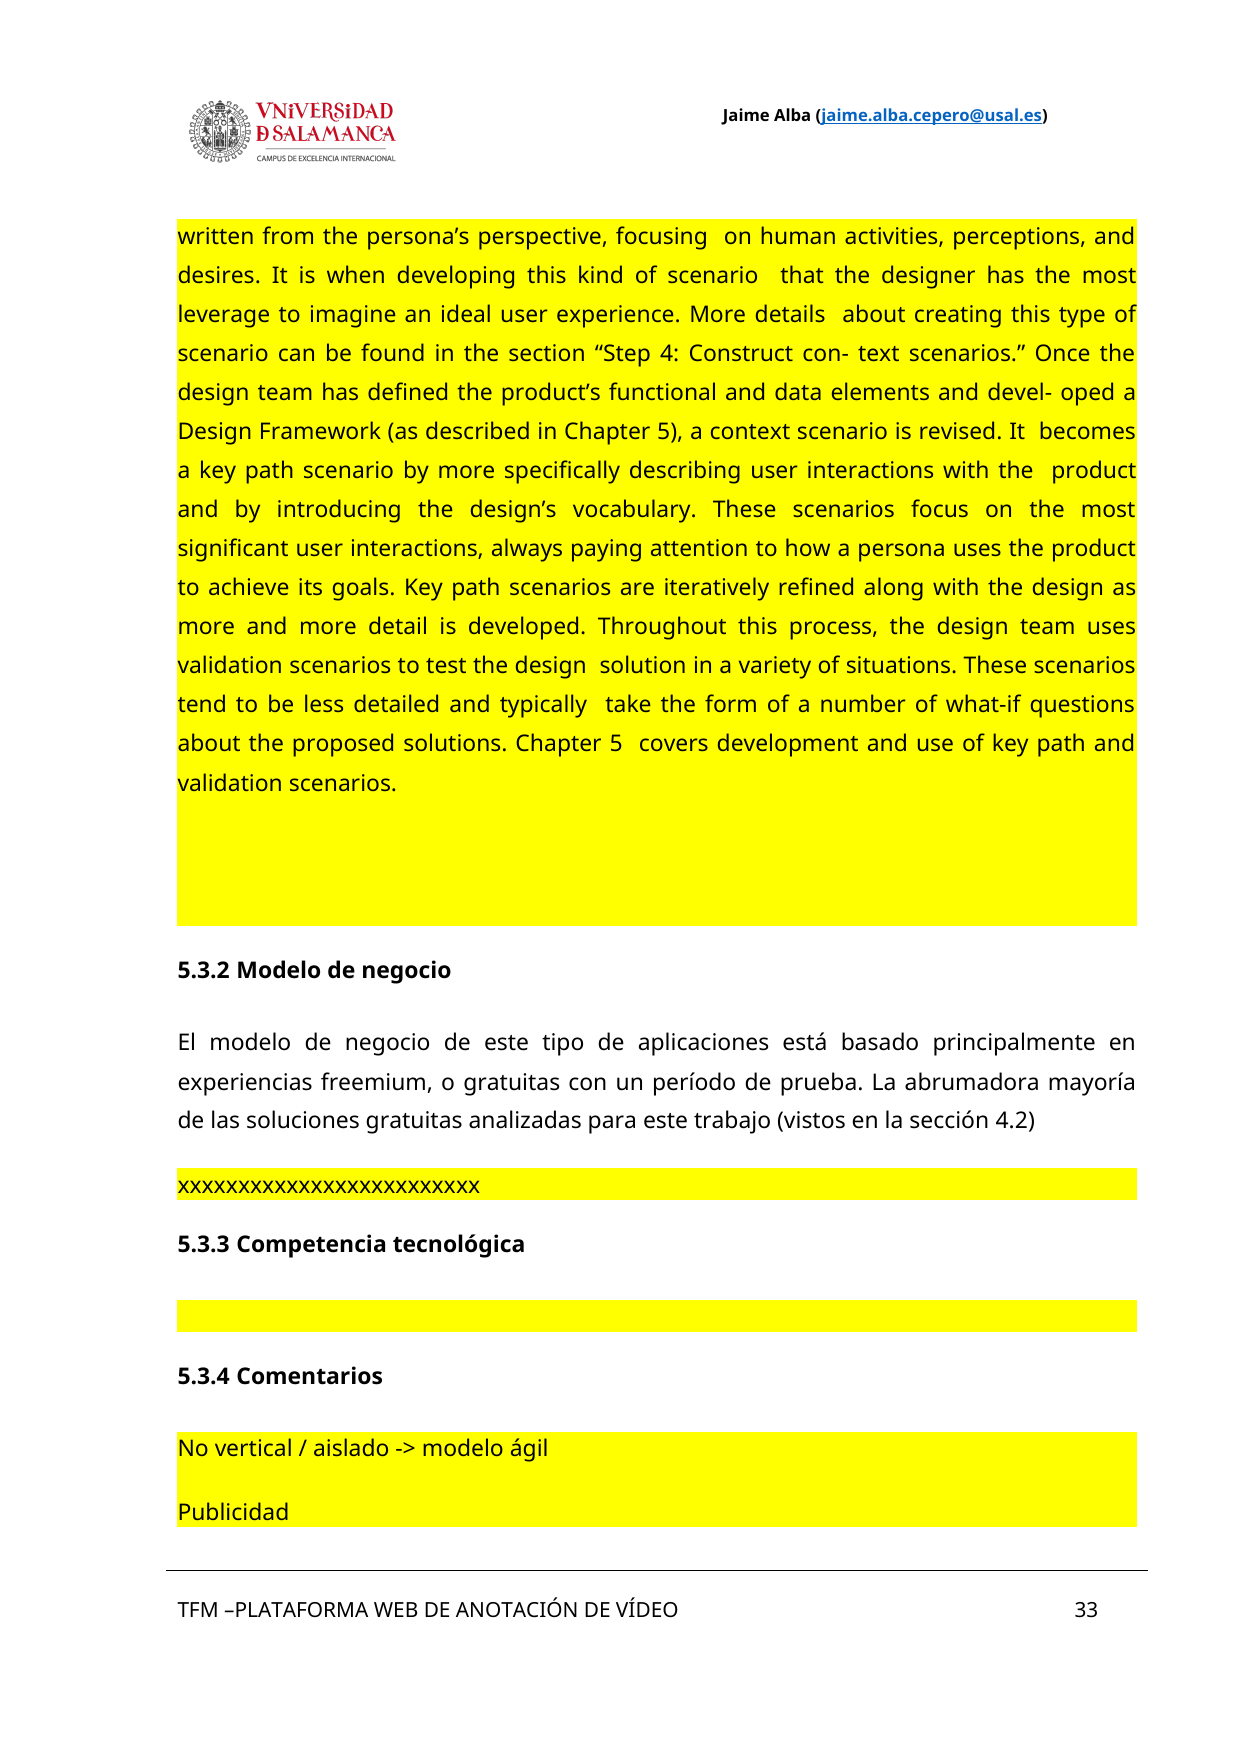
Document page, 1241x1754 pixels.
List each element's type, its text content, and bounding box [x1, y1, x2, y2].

text El modelo de negocio de este tipo de aplicaciones está basado principalmente en experiencias freemium, o gratuitas con un período de prueba. La abrumadora mayoría de las soluciones gratuitas analizadas para este trabajo (vistos en la sección 4.3) [177, 1026, 1137, 1136]
subtitle Modelo de negocio [177, 954, 1137, 986]
picture [188, 99, 397, 163]
subtitle Comentarios [177, 1360, 1137, 1391]
text xxxxxxxxxxxxxxxxxxxxxxxxx [177, 1168, 1137, 1200]
text No vertical / aislado -> modelo ágil [177, 1432, 1137, 1463]
subtitle Competencia tecnológica [177, 1228, 1137, 1260]
text Publicidad [177, 1496, 1137, 1527]
